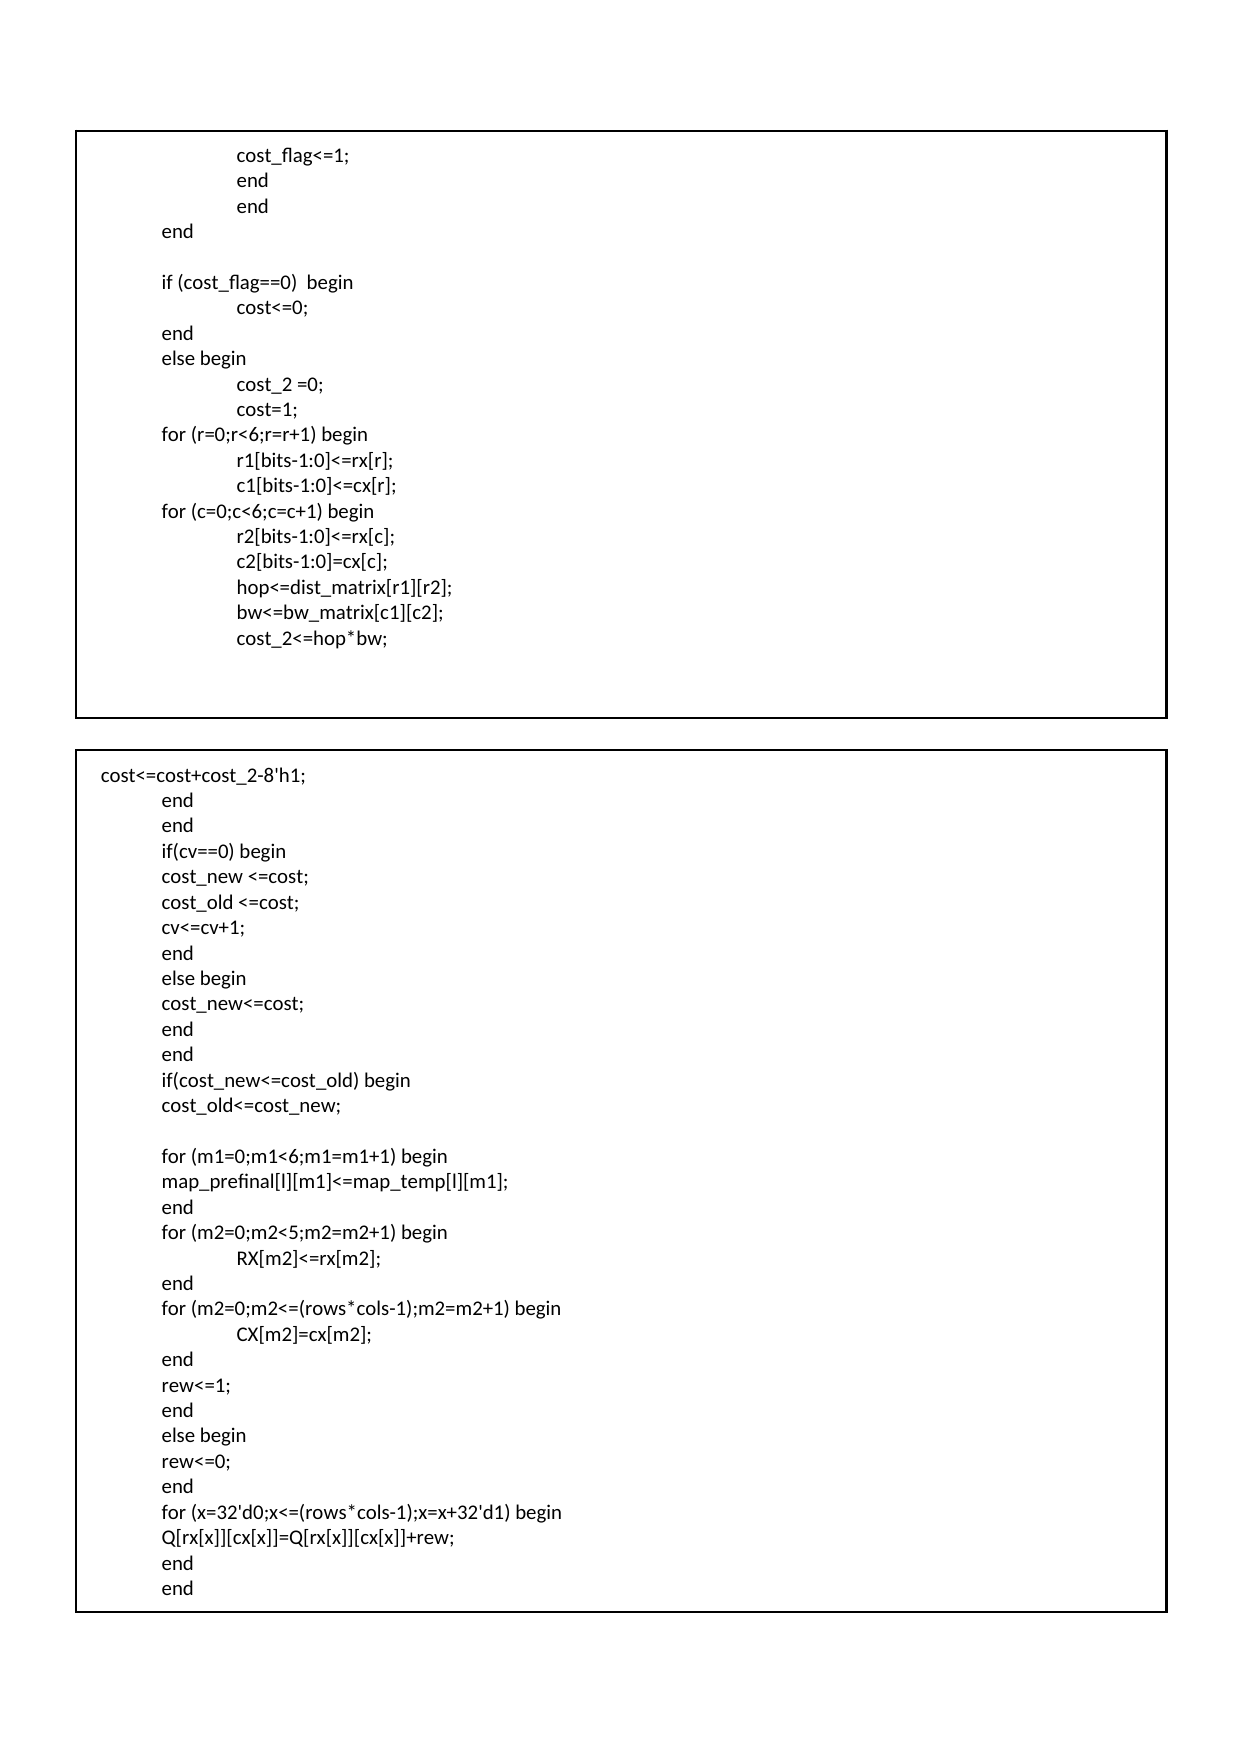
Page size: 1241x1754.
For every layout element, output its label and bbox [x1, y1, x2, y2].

table_header [77, 751, 1165, 1611]
table_header [77, 132, 1165, 717]
